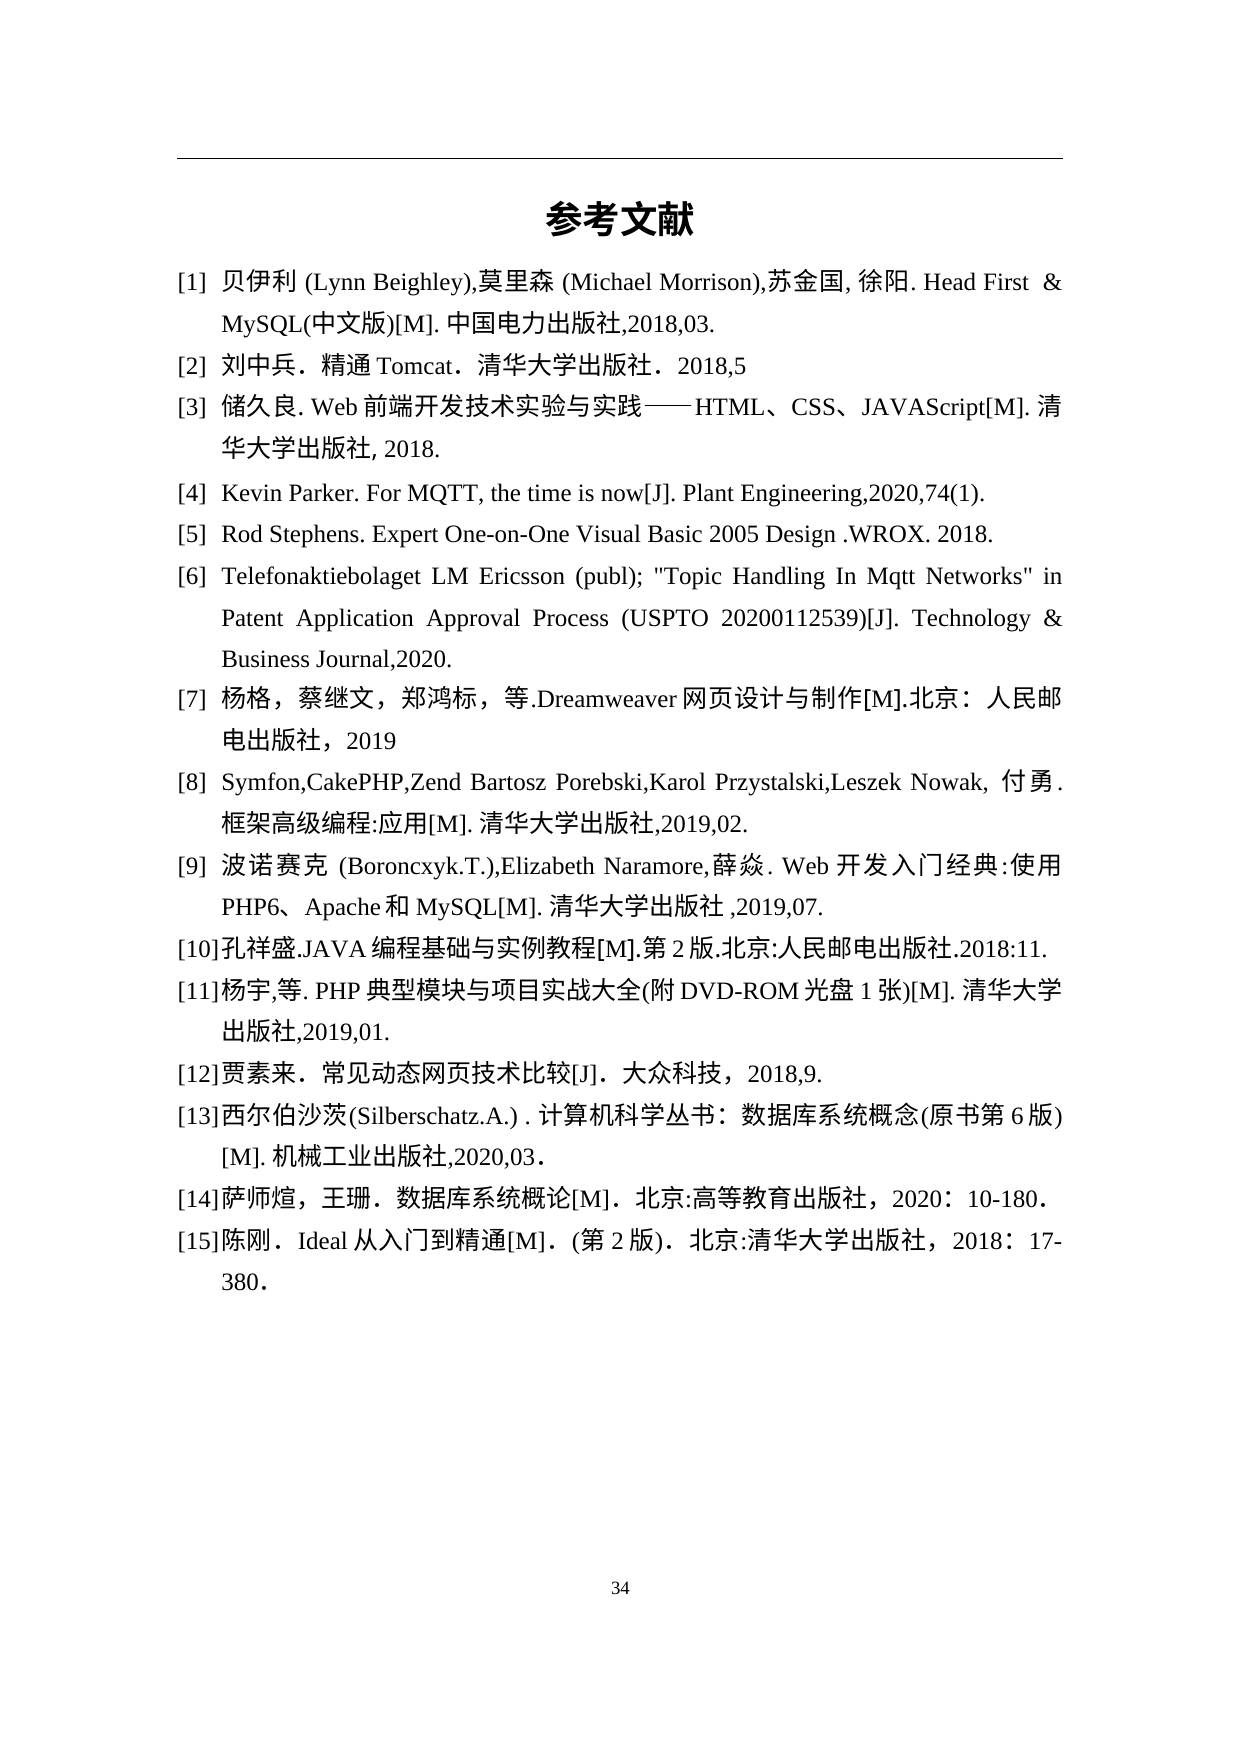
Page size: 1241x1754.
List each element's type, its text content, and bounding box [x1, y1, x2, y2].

list 西尔伯沙茨(Silberschatz.A.) . 计算机科学丛书：数据库系统概念(原书第6版)[M]. 机械工业出版社,2020,03． [177, 1090, 1063, 1173]
list Telefonaktiebolaget LM Ericsson (publ); "Topic Handling In Mqtt Networks" in Patent Application Approval Process (USPTO 20200112539)[J]. Technology & Business Journal,2020. [177, 548, 1063, 673]
list 刘中兵．精通Tomcat．清华大学出版社．2018,5 [177, 340, 1063, 381]
list 波诺赛克 (Boroncxyk.T.),Elizabeth Naramore,薛焱. Web开发入门经典:使用PHP6、Apache和MySQL[M]. 清华大学出版社 ,2019,07. [177, 840, 1063, 923]
list 贝伊利 (Lynn Beighley),莫里森 (Michael Morrison),苏金国, 徐阳. Head First & MySQL(中文版)[M]. 中国电力出版社,2018,03. [177, 256, 1063, 340]
list Kevin Parker. For MQTT, the time is now[J]. Plant Engineering,2020,74(1). [177, 465, 1063, 506]
list 杨格，蔡继文，郑鸿标，等.Dreamweaver网页设计与制作[M].北京：人民邮电出版社，2019 [177, 673, 1063, 756]
title 参考文献 [177, 190, 1063, 244]
list 萨师煊，王珊．数据库系统概论[M]．北京:高等教育出版社，2020：10-180． [177, 1173, 1063, 1215]
list Symfon,CakePHP,Zend Bartosz Porebski,Karol Przystalski,Leszek Nowak, 付勇. 框架高级编程:应用[M]. 清华大学出版社,2019,02. [177, 756, 1063, 840]
list 贾素来．常见动态网页技术比较[J]．大众科技，2018,9. [177, 1048, 1063, 1090]
list 杨宇,等. PHP典型模块与项目实战大全(附DVD-ROM光盘1张)[M]. 清华大学出版社,2019,01. [177, 965, 1063, 1048]
list 孔祥盛.JAVA编程基础与实例教程[M].第2版.北京:人民邮电出版社.2018:11. [177, 923, 1063, 965]
list 储久良. Web前端开发技术实验与实践——HTML、CSS、JAVAScript[M]. 清华大学出版社, 2018. [177, 381, 1063, 465]
list Rod Stephens. Expert One-on-One Visual Basic 2005 Design .WROX. 2018. [177, 506, 1063, 548]
list 陈刚．Ideal从入门到精通[M]．(第2版)．北京:清华大学出版社，2018：17-380． [177, 1215, 1063, 1298]
